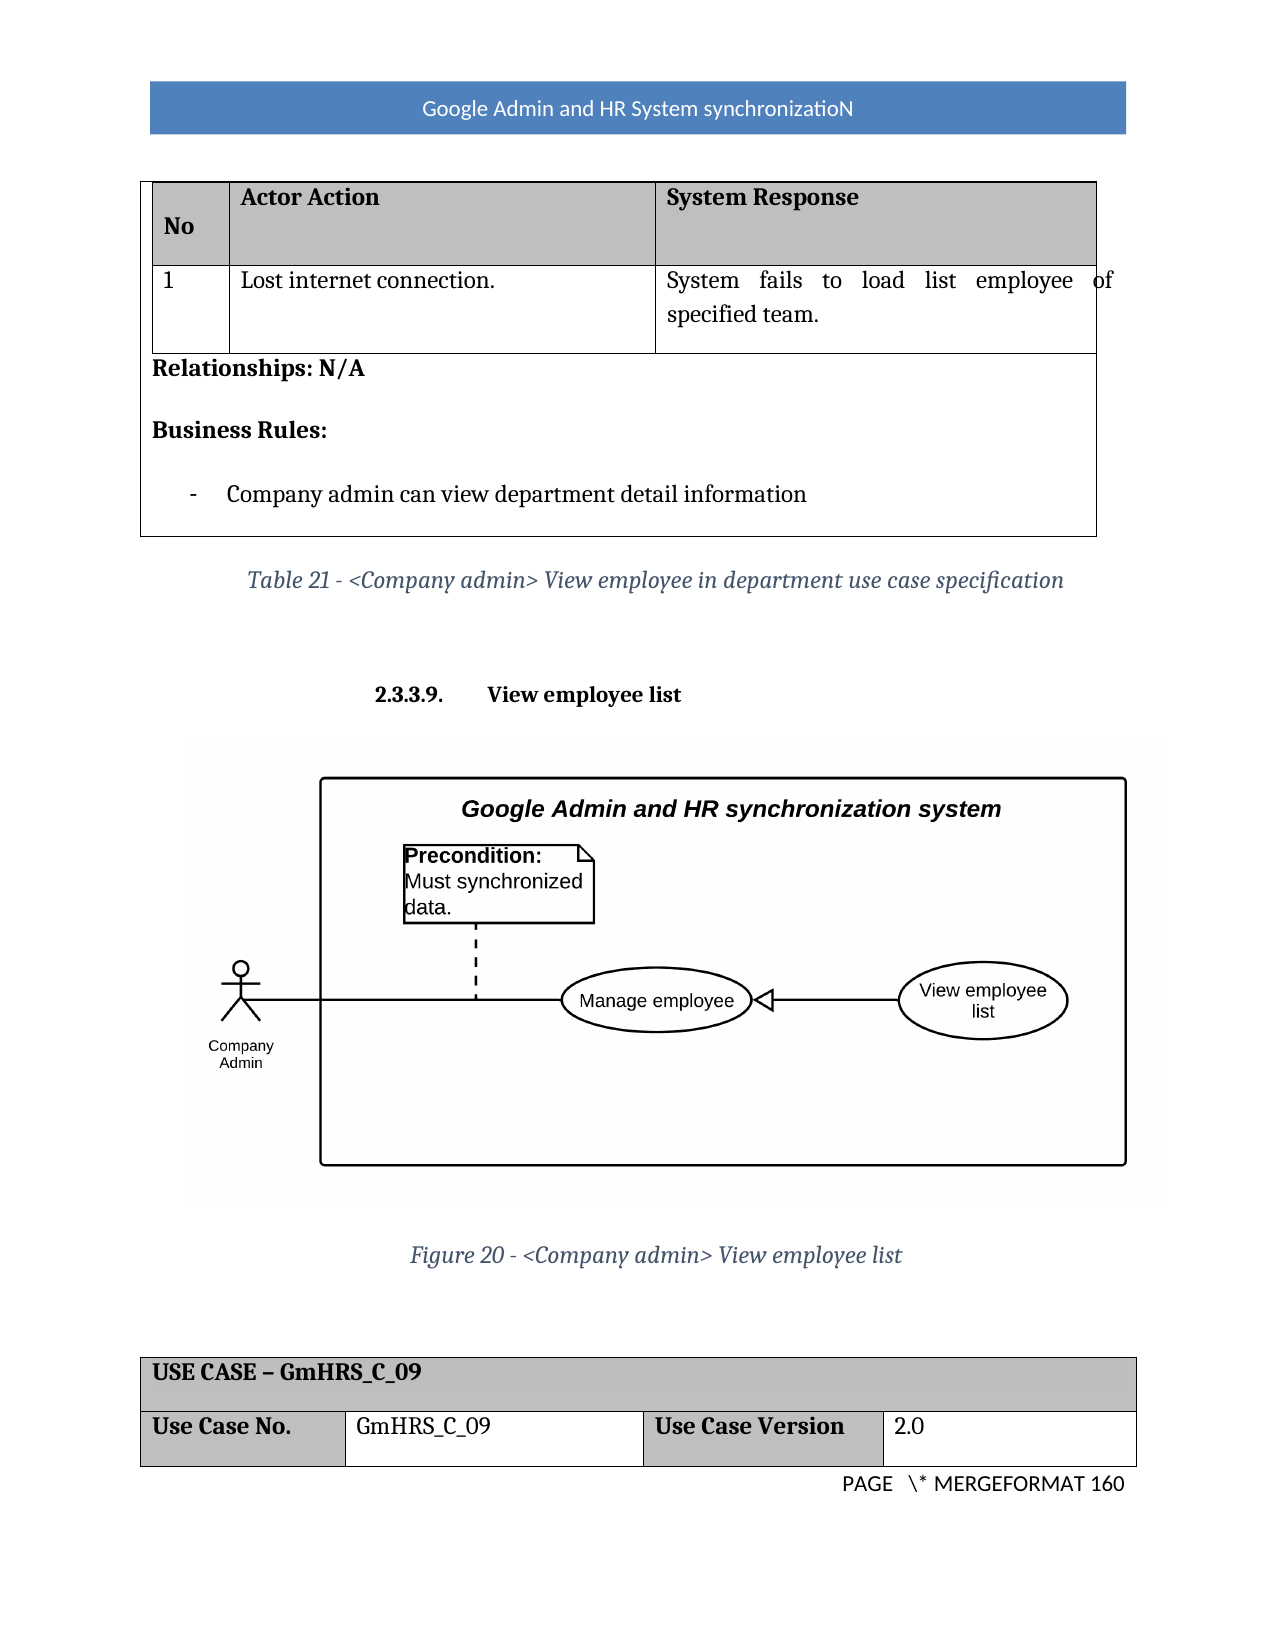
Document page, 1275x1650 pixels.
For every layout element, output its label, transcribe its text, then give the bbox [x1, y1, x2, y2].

text Figure 20 - <Company admin> View employee list [187, 1241, 1125, 1270]
table_header USE CASE – GmHRS_C_09 [141, 1358, 1136, 1411]
table_cell Use Case Version [644, 1412, 883, 1466]
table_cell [141, 182, 1096, 536]
table_cell GmHRS_C_09 [346, 1412, 643, 1466]
picture [187, 741, 1163, 1208]
text Table 21 - <Company admin> View employee in department use case specification [187, 566, 1125, 595]
subtitle View employee list [375, 682, 1125, 708]
table_cell 2.0 [884, 1412, 1136, 1466]
table_cell Use Case No. [141, 1412, 345, 1466]
